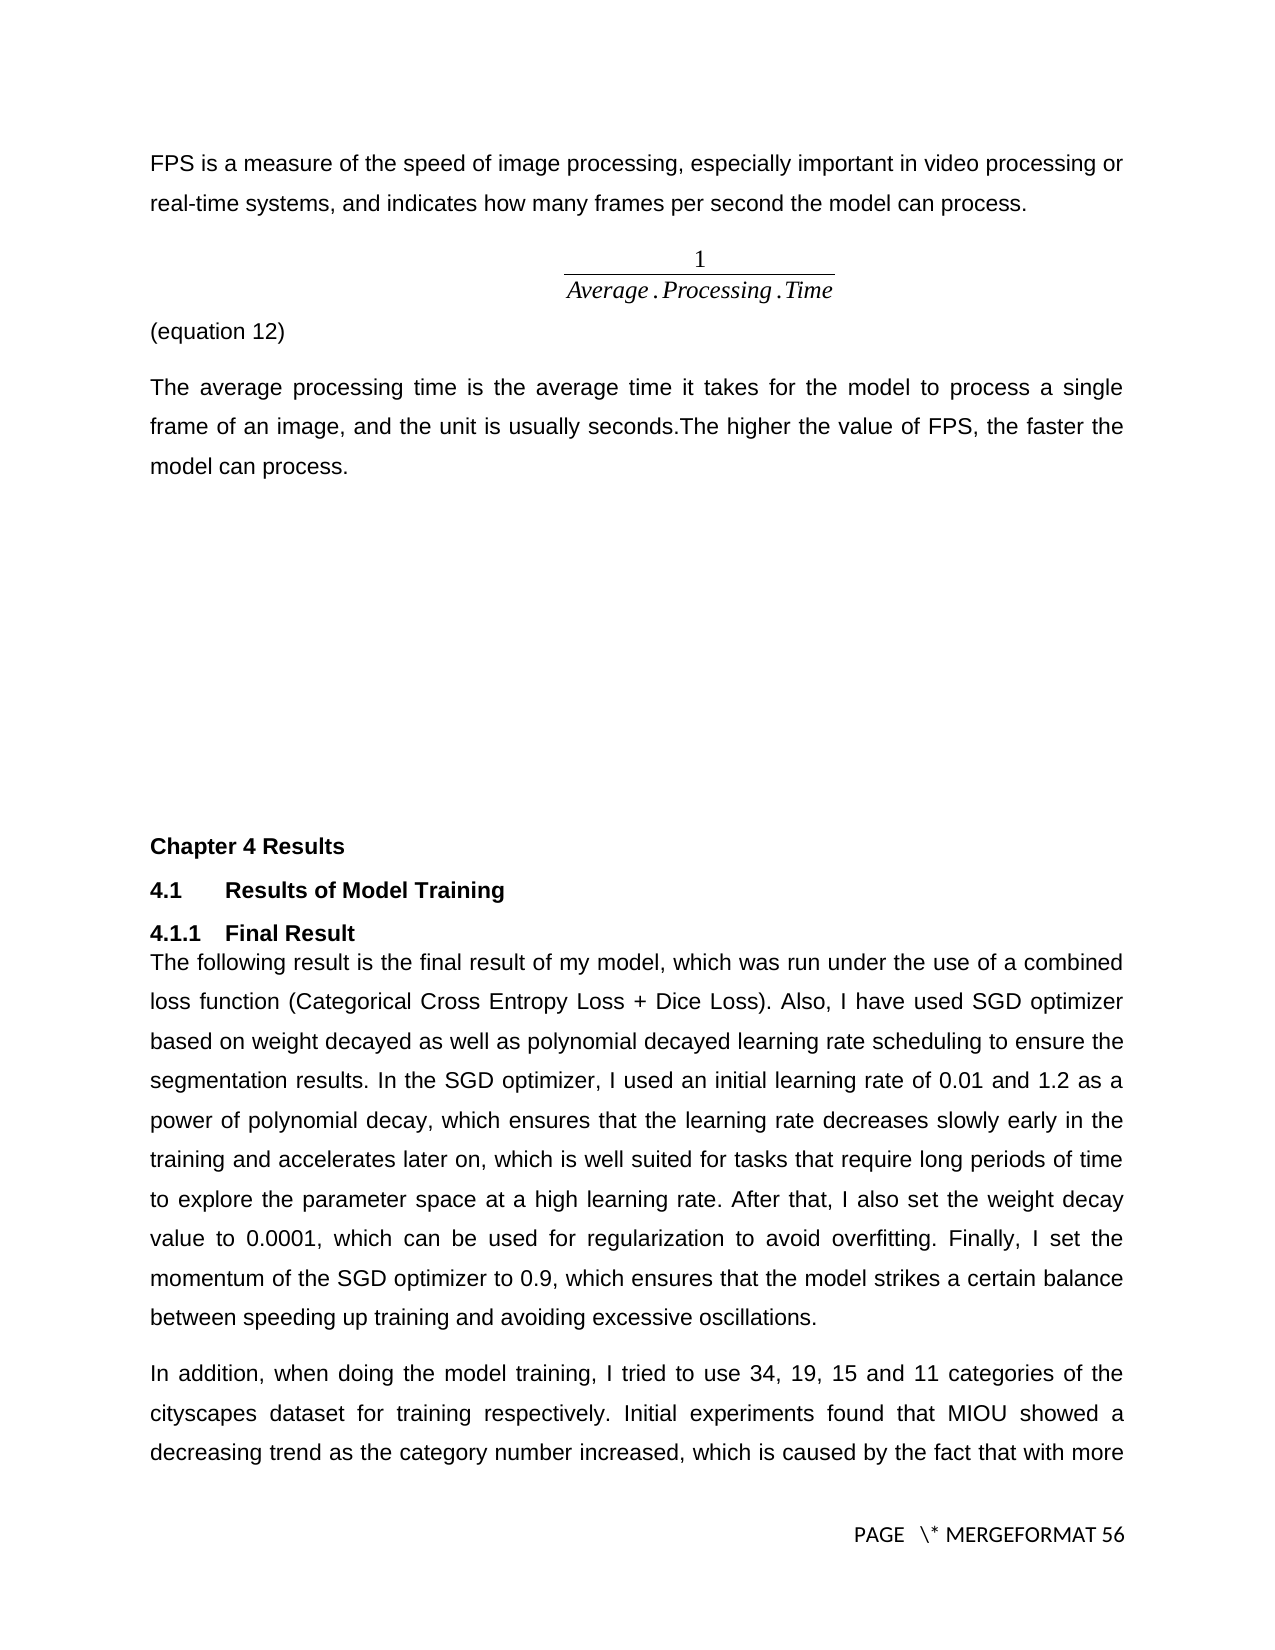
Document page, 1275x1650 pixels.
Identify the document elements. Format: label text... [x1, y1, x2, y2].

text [150, 1360, 1125, 1466]
text FPS is a measure of the speed of image processing, especially important in video processing or real-time systems, and indicates how many frames per second the model can process. [150, 150, 1125, 216]
subtitle Results of Model Training [150, 877, 1125, 903]
text The average processing time is the average time it takes for the model to process a single frame of an image, and the unit is usually seconds.The higher the value of FPS, the faster the model can process. [150, 374, 1125, 479]
subtitle Final Result [150, 920, 1125, 947]
text The following result is the final result of my model, which was run under the use of a combined loss function (Categorical Cross Entropy Loss + Dice Loss). Also, I have used SGD optimizer based on weight decayed as well as polynomial decayed learning rate scheduling to ensure the segmentation results. In the SGD optimizer, I used an initial learning rate of 0.01 and 1.2 as a power of polynomial decay, which ensures that the learning rate decreases slowly early in the training and accelerates later on, which is well suited for tasks that require long periods of time to explore the parameter space at a high learning rate. After that, I also set the weight decay value to 0.0001, which can be used for regularization to avoid overfitting. Finally, I set the momentum of the SGD optimizer to 0.9, which ensures that the model strikes a certain balance between speeding up training and avoiding excessive oscillations. [150, 949, 1125, 1330]
subtitle Results [150, 833, 1125, 859]
text (equation 12) [150, 246, 1125, 344]
